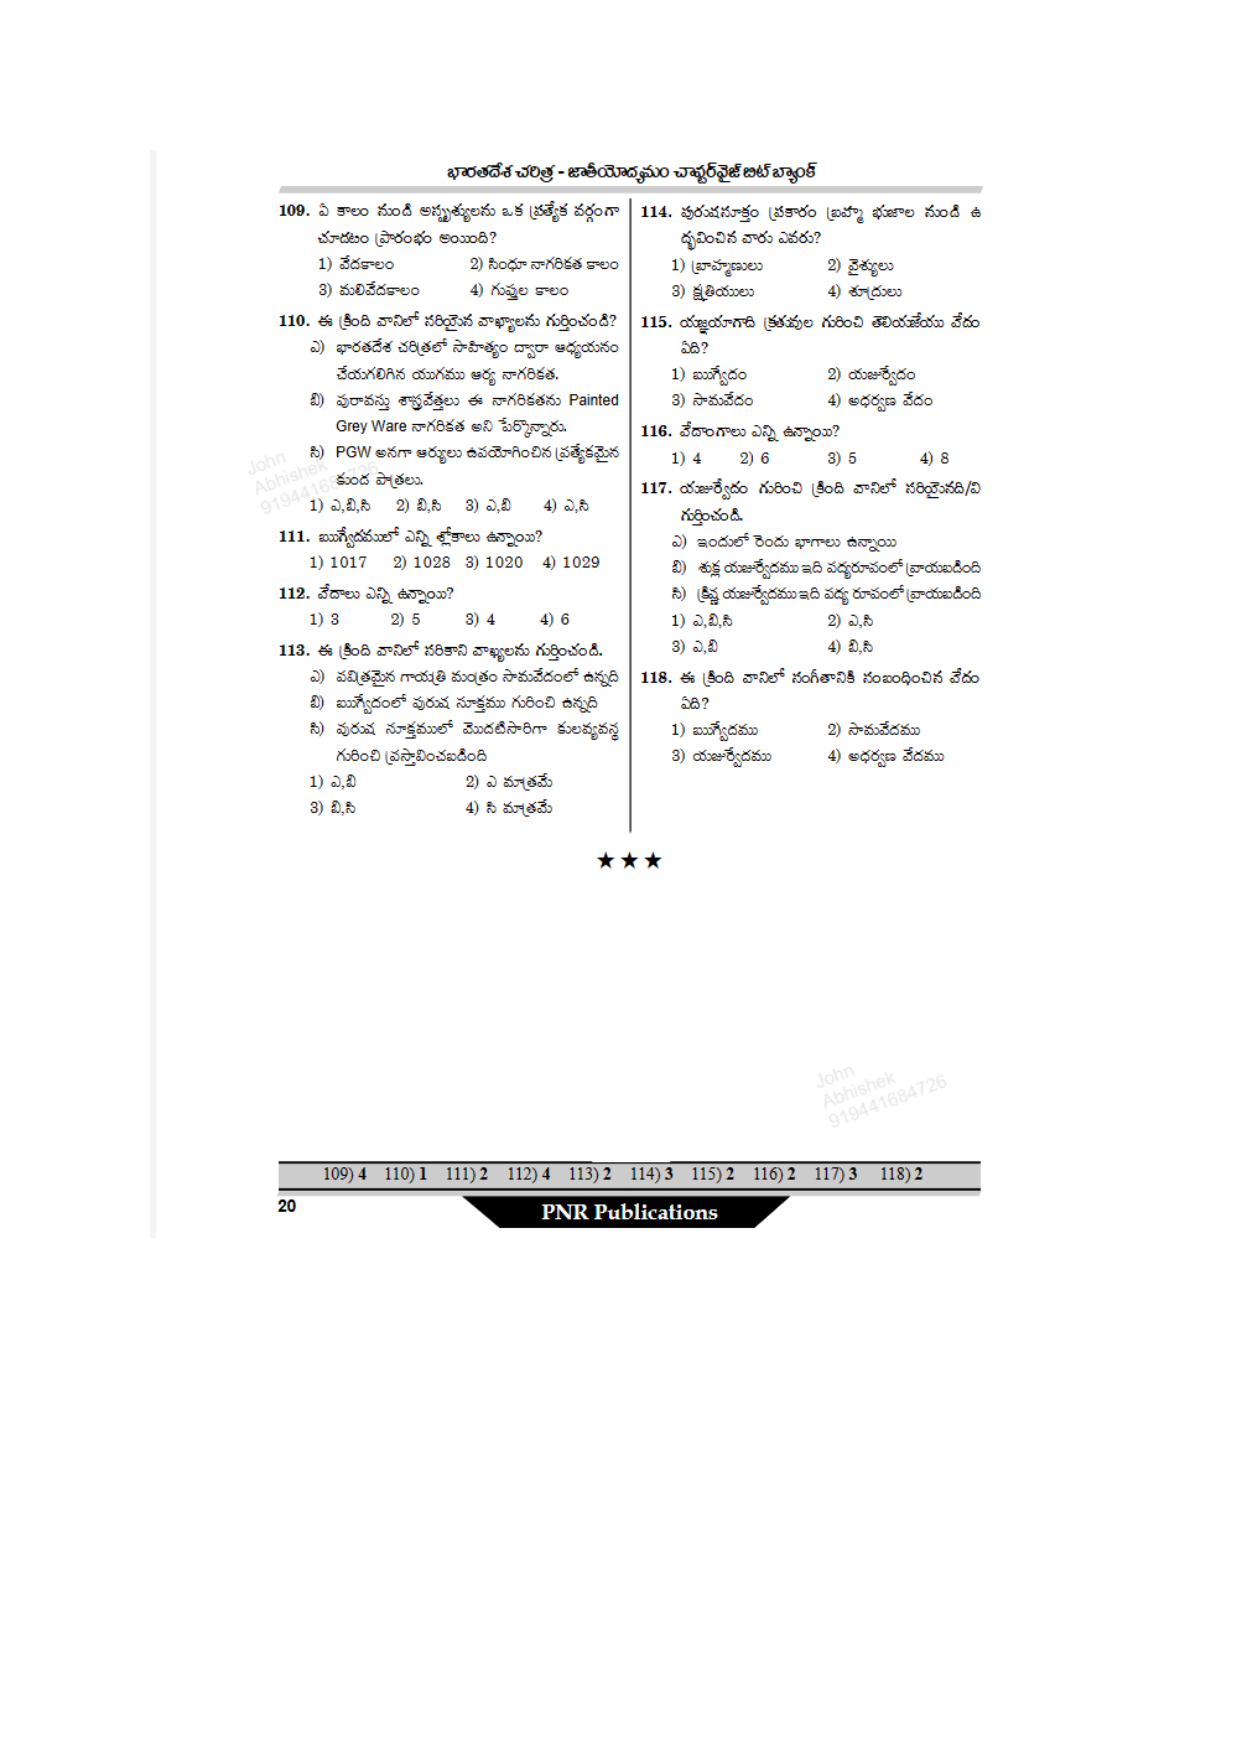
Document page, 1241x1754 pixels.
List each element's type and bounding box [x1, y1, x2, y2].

picture [150, 150, 1091, 1238]
